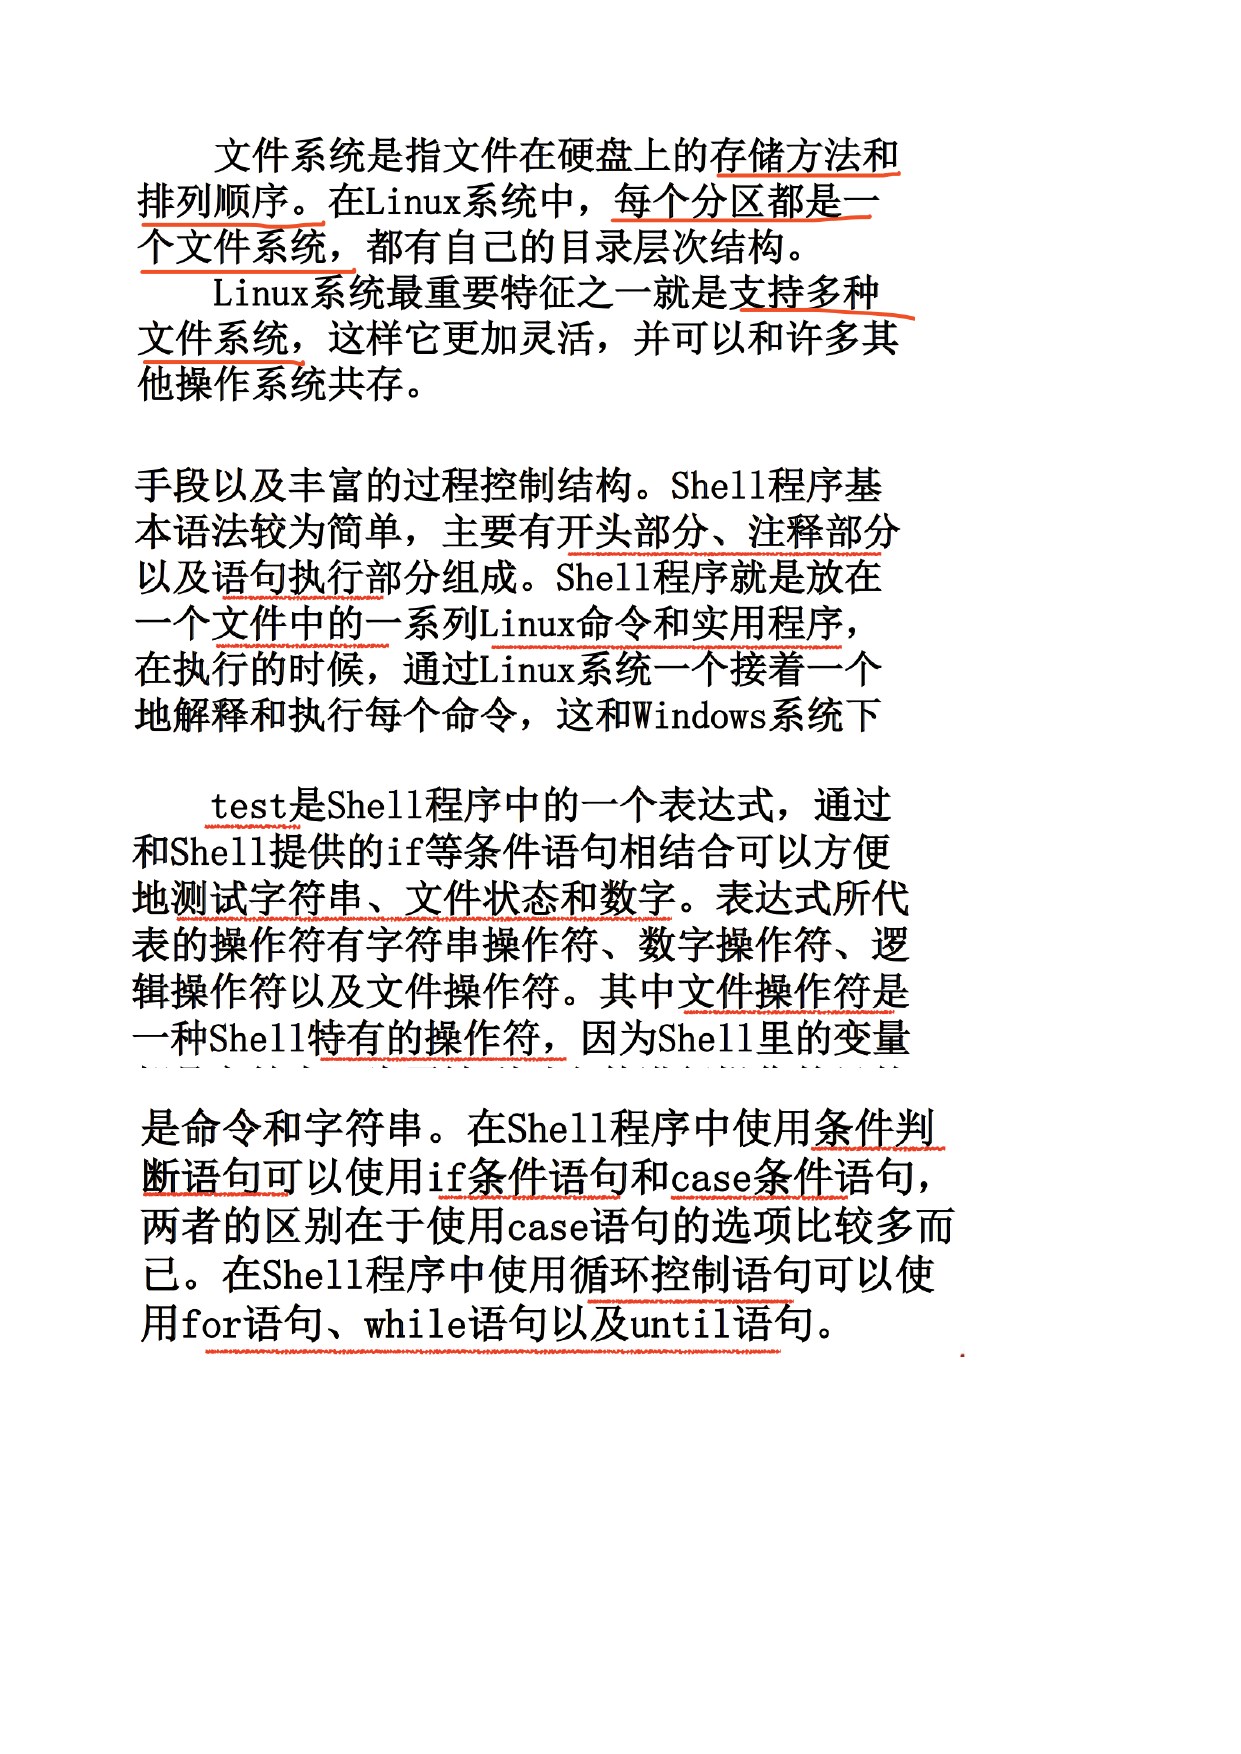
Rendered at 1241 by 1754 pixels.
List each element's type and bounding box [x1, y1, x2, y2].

picture [118, 118, 915, 405]
picture [118, 1099, 965, 1357]
picture [118, 767, 927, 1068]
picture [118, 463, 927, 738]
